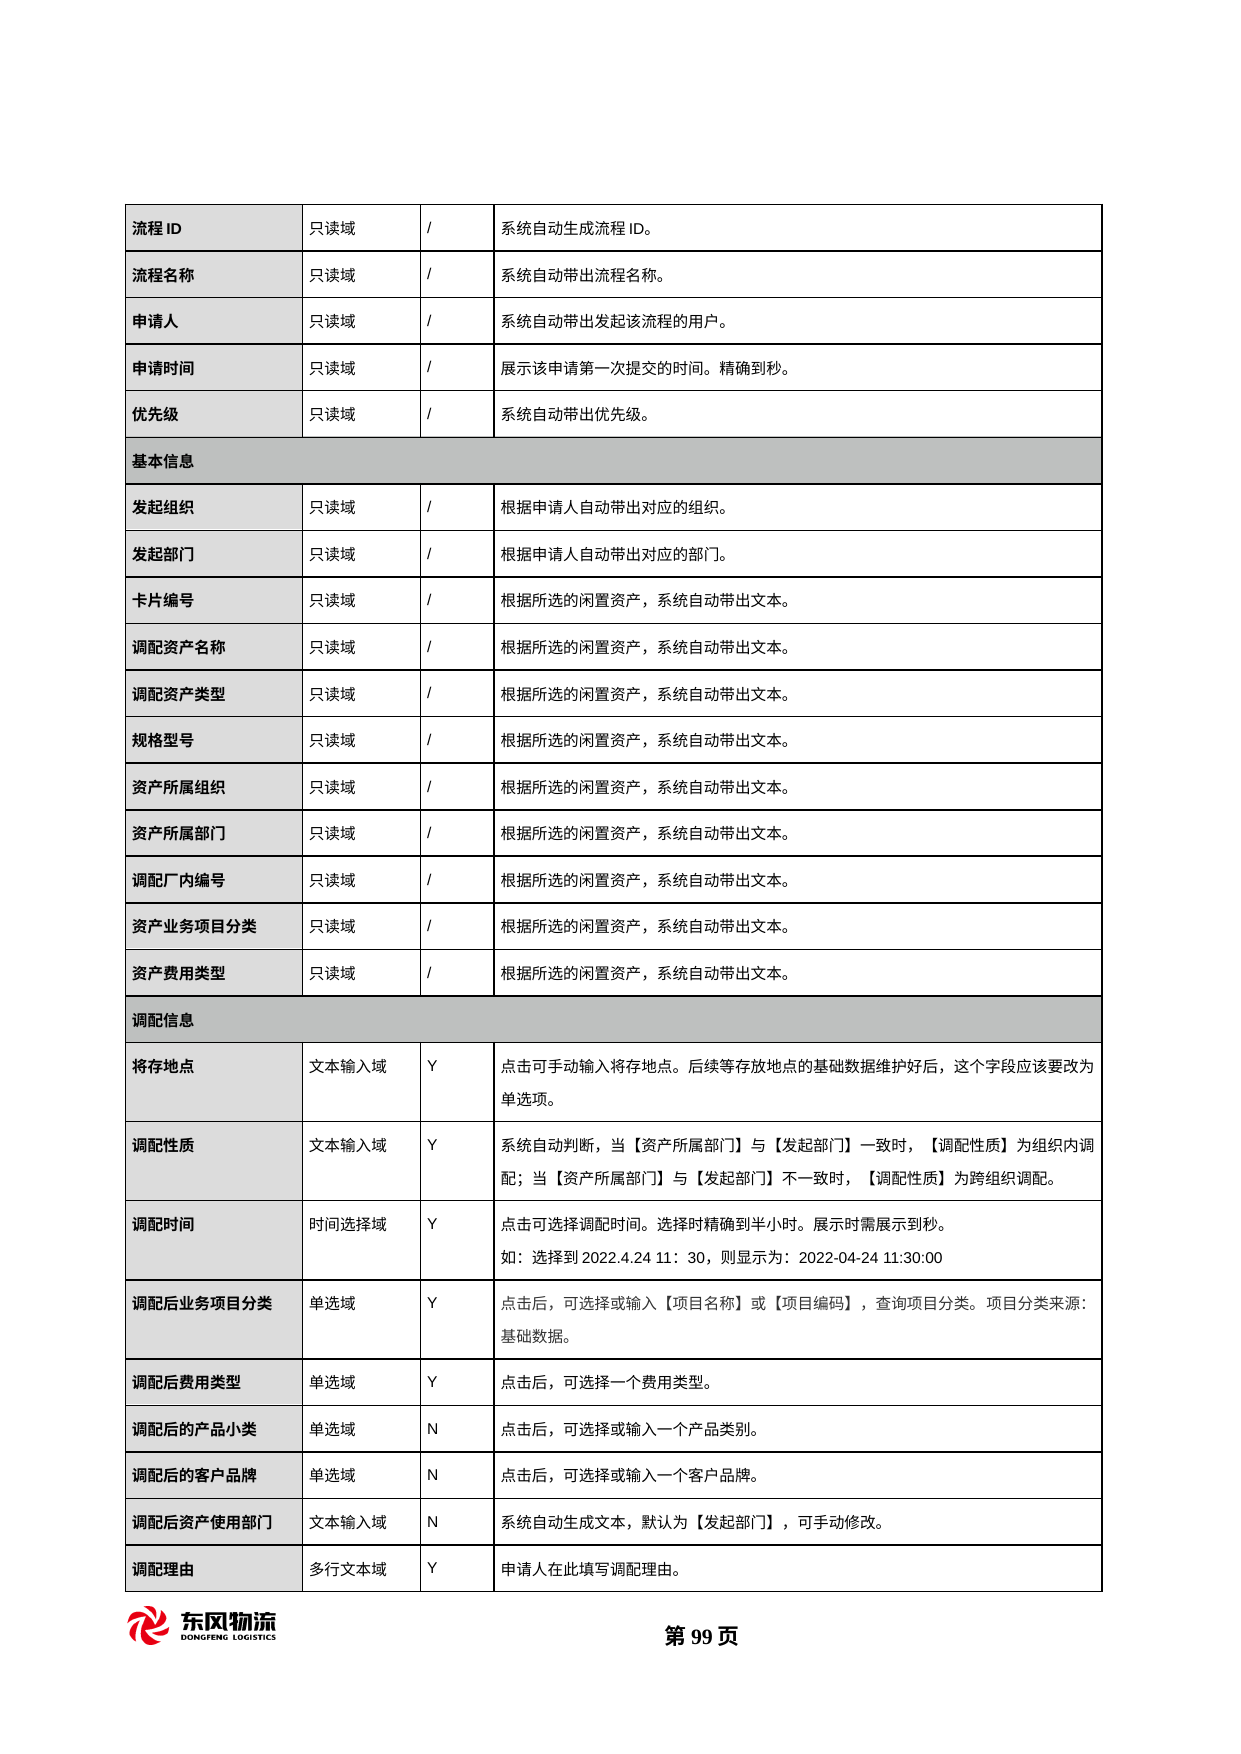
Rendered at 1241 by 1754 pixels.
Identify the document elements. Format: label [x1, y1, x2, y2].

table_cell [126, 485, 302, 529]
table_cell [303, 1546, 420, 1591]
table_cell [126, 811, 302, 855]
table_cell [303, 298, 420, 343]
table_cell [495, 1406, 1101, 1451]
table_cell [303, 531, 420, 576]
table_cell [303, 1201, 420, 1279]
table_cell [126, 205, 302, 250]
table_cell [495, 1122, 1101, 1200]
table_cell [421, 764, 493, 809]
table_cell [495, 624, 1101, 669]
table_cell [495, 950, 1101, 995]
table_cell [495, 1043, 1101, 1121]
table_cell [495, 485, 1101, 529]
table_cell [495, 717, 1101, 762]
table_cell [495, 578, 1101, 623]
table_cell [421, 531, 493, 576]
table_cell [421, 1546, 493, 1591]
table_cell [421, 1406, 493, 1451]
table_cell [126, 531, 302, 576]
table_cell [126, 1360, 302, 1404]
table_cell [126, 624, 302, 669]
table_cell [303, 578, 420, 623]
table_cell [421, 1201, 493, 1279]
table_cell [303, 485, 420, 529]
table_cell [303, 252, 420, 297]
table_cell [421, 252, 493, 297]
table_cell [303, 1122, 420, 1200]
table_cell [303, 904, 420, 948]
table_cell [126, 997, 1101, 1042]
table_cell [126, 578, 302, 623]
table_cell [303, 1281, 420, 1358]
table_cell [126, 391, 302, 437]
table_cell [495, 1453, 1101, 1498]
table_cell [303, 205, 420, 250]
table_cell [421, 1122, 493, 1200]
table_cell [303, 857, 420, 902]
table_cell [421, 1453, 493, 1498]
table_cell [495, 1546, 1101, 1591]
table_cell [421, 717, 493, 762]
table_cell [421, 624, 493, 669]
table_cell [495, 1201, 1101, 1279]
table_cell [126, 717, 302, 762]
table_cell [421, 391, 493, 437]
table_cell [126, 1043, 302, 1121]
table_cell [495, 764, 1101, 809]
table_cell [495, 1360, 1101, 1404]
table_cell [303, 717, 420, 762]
picture [127, 1606, 276, 1645]
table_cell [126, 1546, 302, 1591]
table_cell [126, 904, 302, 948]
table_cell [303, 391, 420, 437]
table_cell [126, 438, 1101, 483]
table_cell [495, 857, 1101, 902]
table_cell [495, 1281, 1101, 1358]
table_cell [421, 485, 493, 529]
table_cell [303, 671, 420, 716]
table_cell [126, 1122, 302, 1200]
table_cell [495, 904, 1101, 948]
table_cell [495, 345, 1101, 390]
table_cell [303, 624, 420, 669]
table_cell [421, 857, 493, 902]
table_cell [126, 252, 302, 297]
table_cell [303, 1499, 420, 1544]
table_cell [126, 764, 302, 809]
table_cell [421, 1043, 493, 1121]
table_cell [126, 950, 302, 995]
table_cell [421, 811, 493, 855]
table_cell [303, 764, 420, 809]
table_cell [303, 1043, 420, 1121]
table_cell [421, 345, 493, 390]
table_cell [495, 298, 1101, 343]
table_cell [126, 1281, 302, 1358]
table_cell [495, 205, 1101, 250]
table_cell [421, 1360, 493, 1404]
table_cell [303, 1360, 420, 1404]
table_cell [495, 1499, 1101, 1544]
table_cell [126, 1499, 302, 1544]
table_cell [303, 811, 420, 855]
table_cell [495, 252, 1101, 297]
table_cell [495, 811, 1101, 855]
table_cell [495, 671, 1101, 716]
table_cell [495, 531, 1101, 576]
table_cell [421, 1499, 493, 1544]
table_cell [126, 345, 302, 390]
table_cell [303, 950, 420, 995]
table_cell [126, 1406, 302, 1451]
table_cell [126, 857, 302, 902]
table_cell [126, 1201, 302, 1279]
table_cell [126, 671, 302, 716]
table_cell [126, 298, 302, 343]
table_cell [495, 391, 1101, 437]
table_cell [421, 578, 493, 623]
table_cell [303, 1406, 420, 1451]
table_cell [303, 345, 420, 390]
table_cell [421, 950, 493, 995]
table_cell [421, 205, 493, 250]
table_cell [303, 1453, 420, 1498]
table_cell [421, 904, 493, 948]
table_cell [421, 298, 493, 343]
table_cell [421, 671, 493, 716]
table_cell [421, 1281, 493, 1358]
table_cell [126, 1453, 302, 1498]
